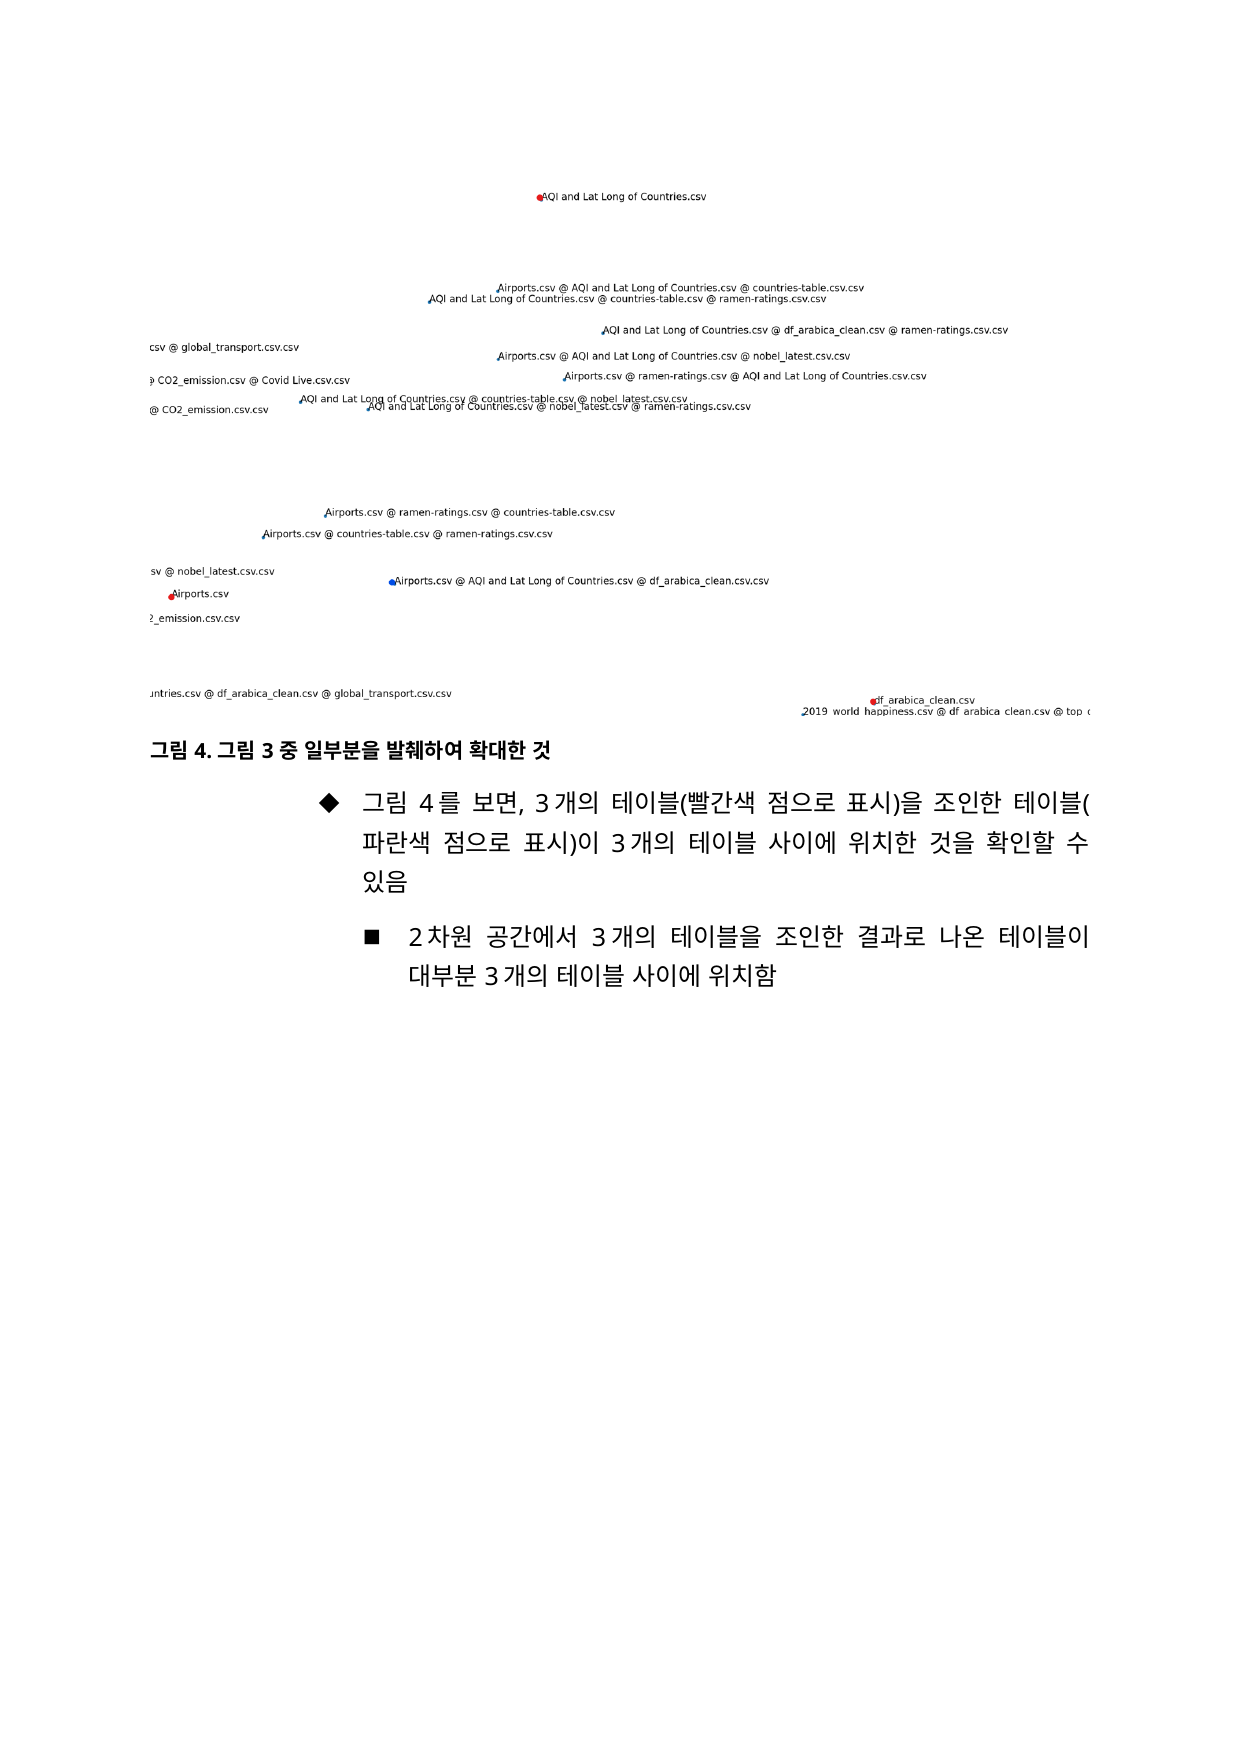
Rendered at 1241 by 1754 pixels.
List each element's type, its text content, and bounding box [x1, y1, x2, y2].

list 그림 4를 보면, 3개의 테이블(빨간색 점으로 표시)을 조인한 테이블(파란색 점으로 표시)이 3개의 테이블 사이에 위치한 것을 확인할 수 있음 [317, 784, 1090, 898]
list 2차원 공간에서 3개의 테이블을 조인한 결과로 나온 테이블이 대부분 3개의 테이블 사이에 위치함 [362, 918, 1090, 993]
picture [150, 177, 1091, 716]
